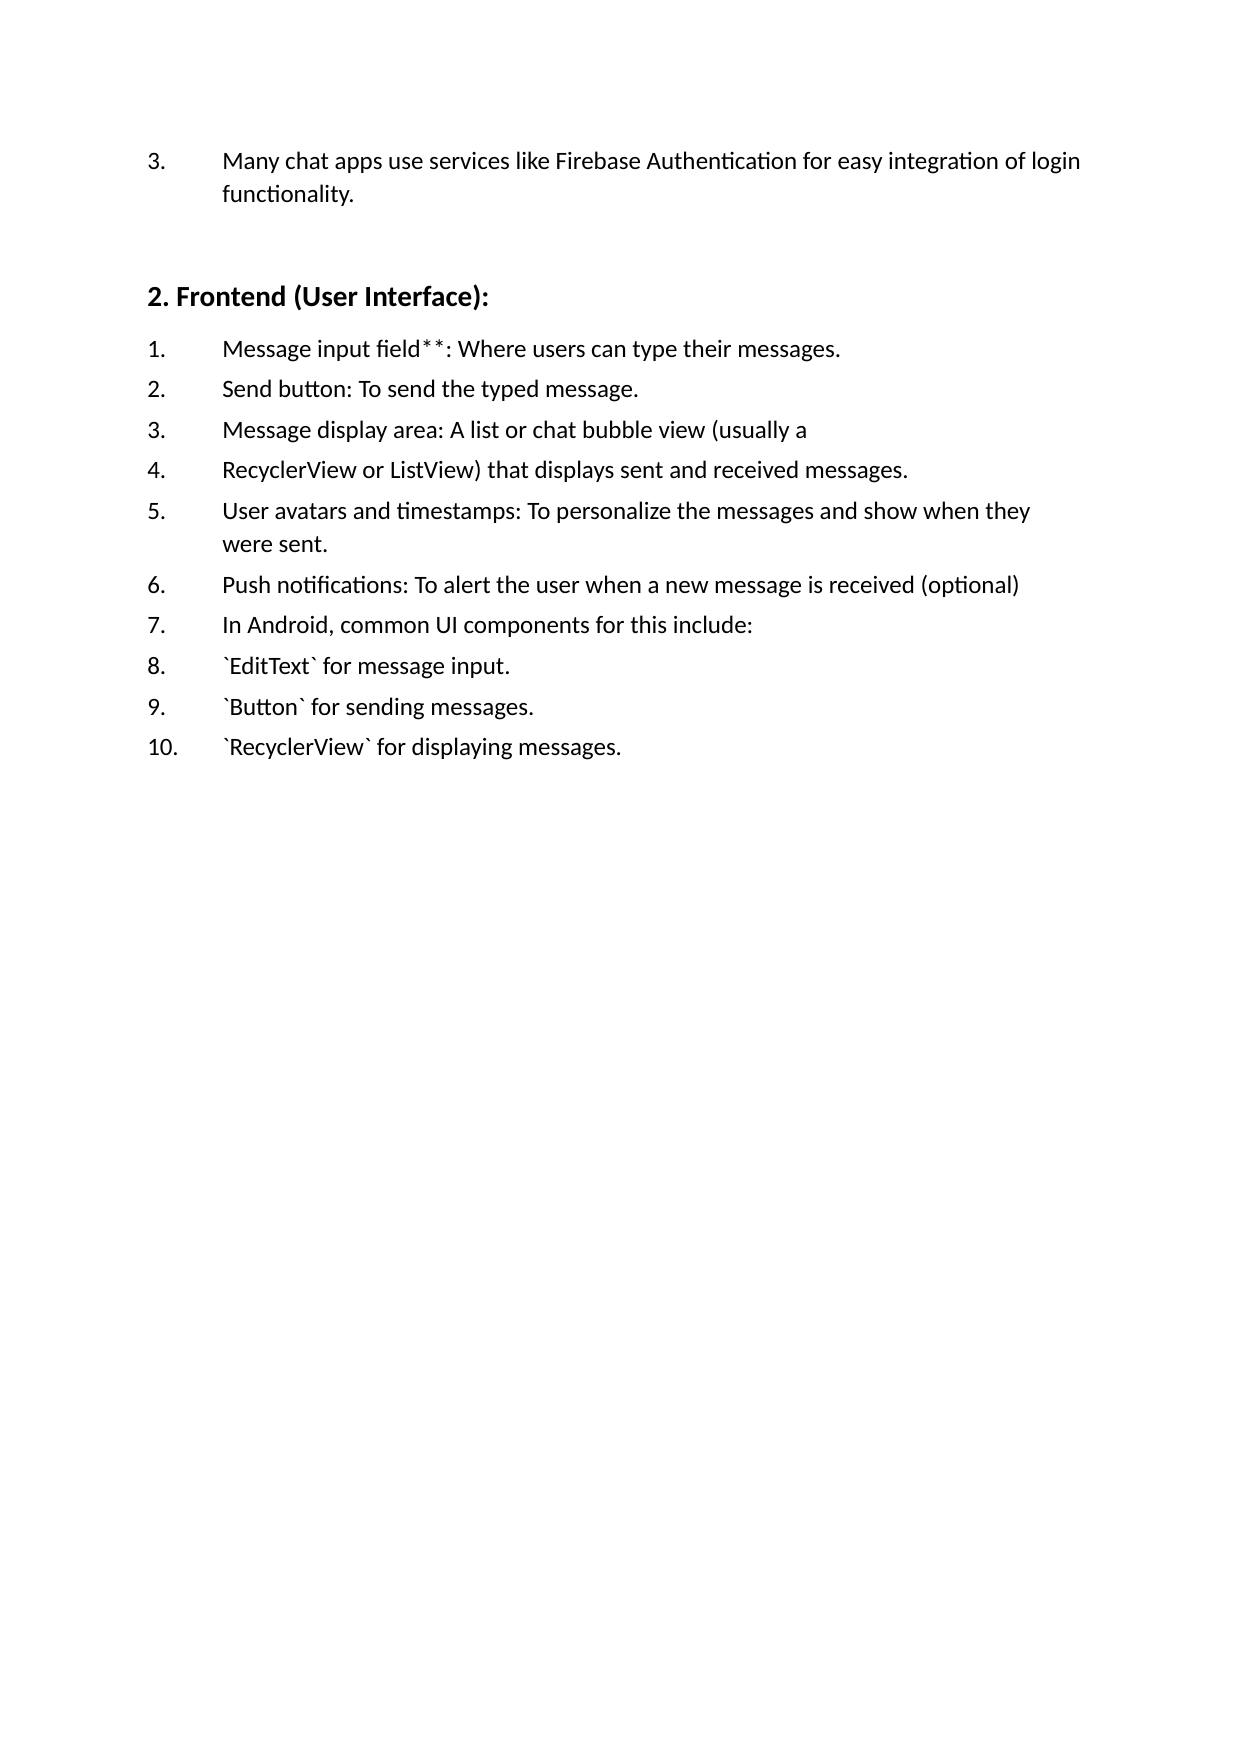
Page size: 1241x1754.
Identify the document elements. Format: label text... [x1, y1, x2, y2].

list RecyclerView or ListView) that displays sent and received messages. [147, 454, 1082, 485]
list Message input field**: Where users can type their messages. [147, 333, 1082, 363]
list Message display area: A list or chat bubble view (usually a [147, 414, 1082, 444]
list In Android, common UI components for this include: [147, 609, 1082, 640]
text 2. Frontend (User Interface): [147, 278, 1137, 314]
list Send button: To send the typed message. [147, 373, 1082, 404]
list User avatars and timestamps: To personalize the messages and show when they were sent. [147, 495, 1082, 559]
list `EditText` for message input. [147, 650, 1082, 681]
list Push notifications: To alert the user when a new message is received (optional) [147, 569, 1082, 599]
list Many chat apps use services like Firebase Authentication for easy integration of login functionality. [147, 145, 1082, 209]
list `Button` for sending messages. [147, 691, 1082, 721]
list `RecyclerView` for displaying messages. [147, 731, 1082, 762]
